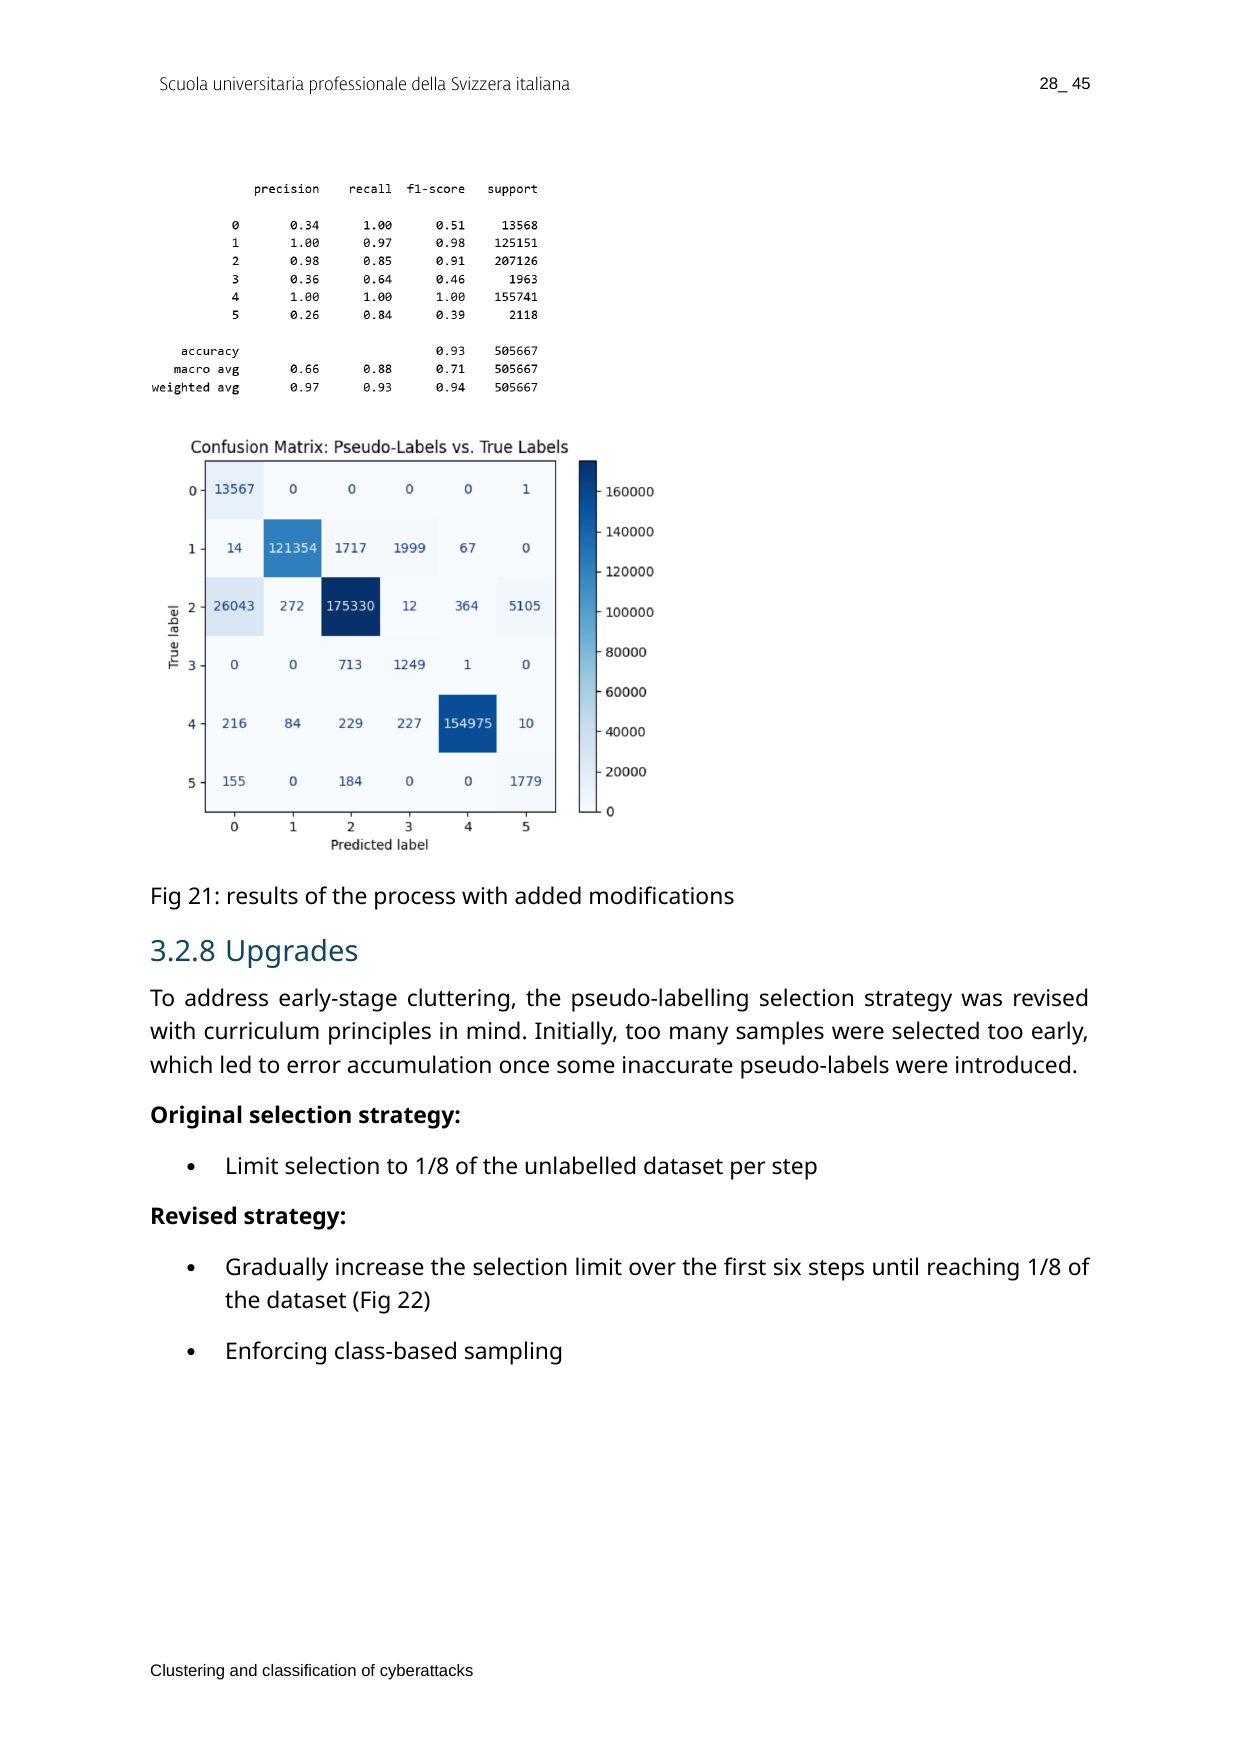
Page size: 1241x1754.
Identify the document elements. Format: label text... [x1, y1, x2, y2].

list Gradually increase the selection limit over the first six steps until reaching 1/8 of the dataset (Fig 22) [187, 1251, 1090, 1316]
text Original selection strategy: [150, 1099, 1090, 1131]
text Fig 21: results of the process with added modifications [150, 880, 1090, 911]
list Enforcing class-based sampling [187, 1335, 1090, 1366]
picture [150, 179, 666, 861]
subtitle Upgrades [150, 930, 1090, 970]
text Revised strategy: [150, 1200, 1090, 1232]
text To address early-stage cluttering, the pseudo-labelling selection strategy was revised with curriculum principles in mind. Initially, too many samples were selected too early, which led to error accumulation once some inaccurate pseudo-labels were introduced. [150, 982, 1090, 1080]
list Limit selection to 1/8 of the unlabelled dataset per step [187, 1150, 1090, 1181]
picture [152, 70, 586, 98]
